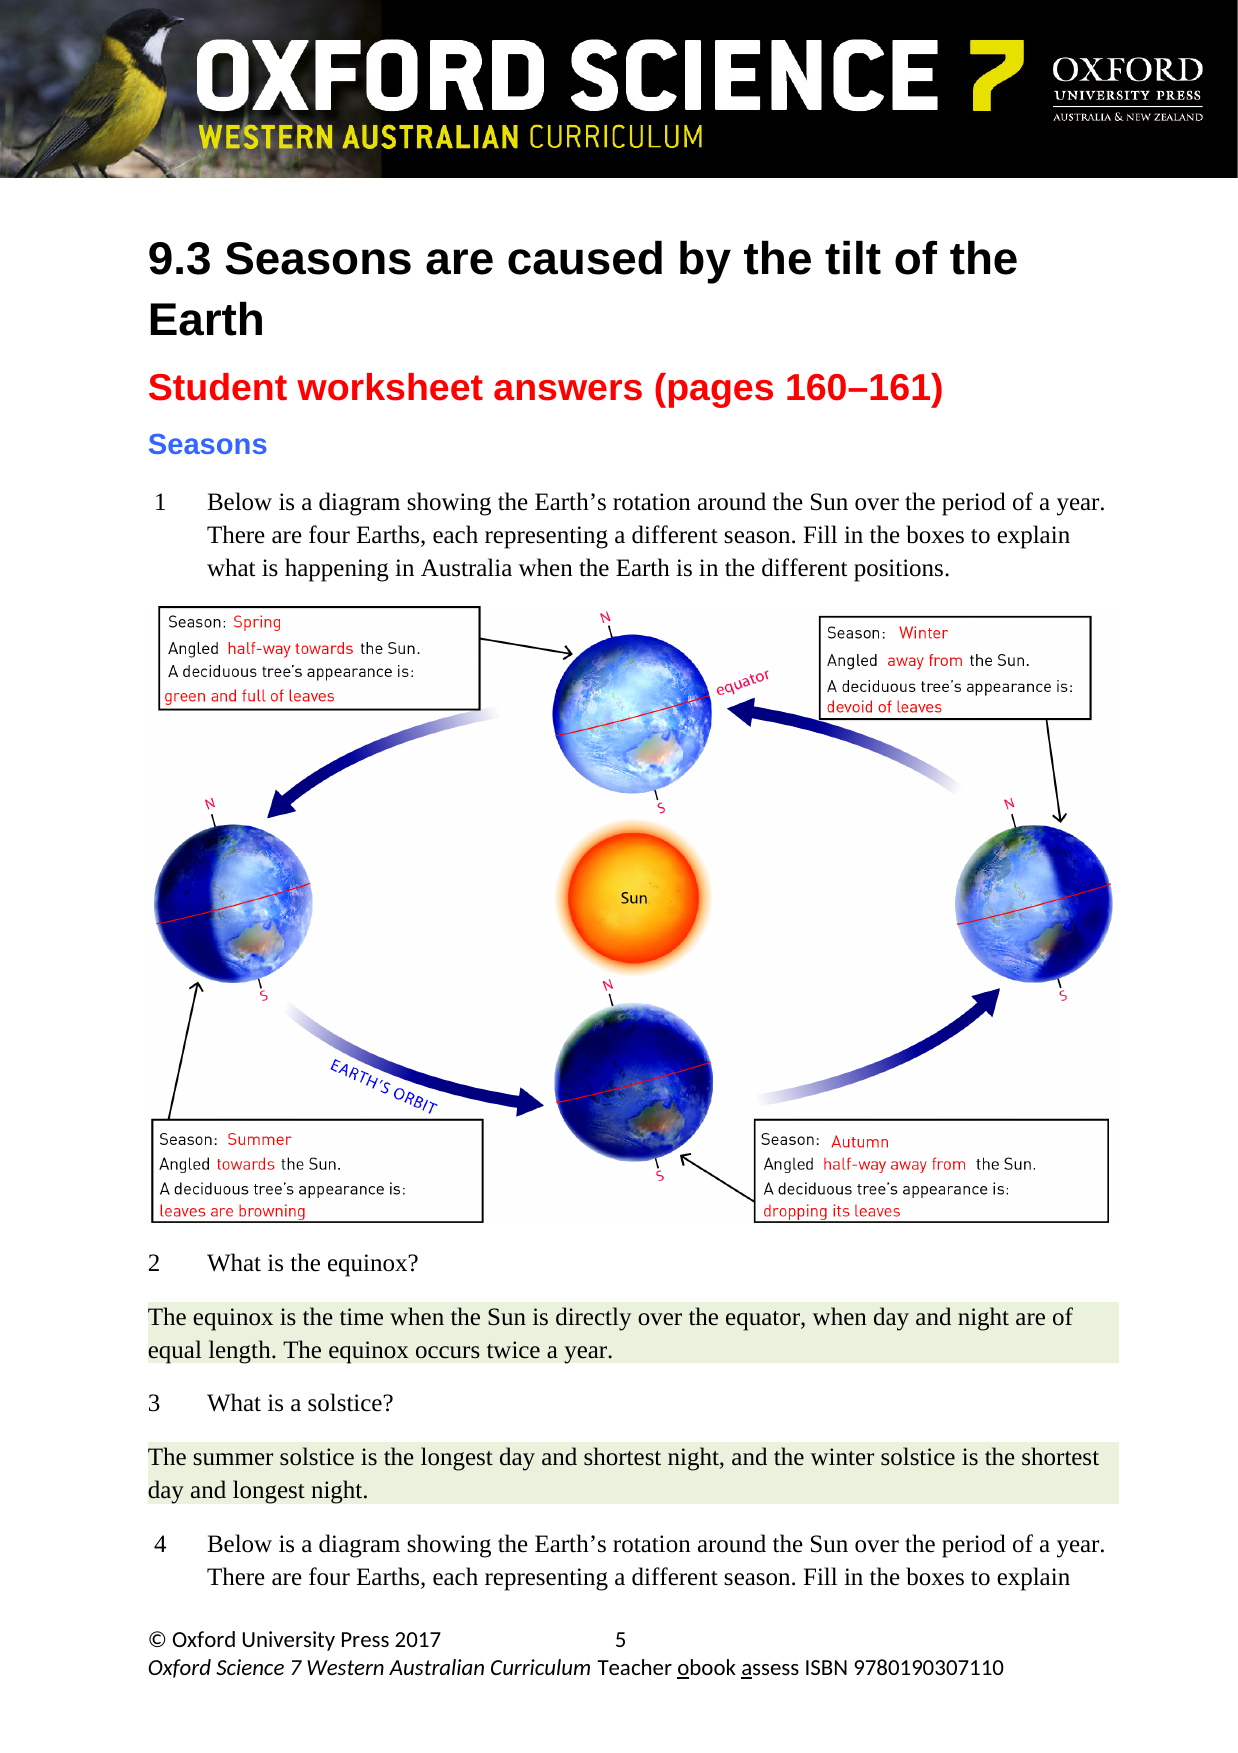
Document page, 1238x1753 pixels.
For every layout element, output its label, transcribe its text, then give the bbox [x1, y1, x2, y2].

text The summer solstice is the longest day and shortest night, and the winter solstice is the shortest day and longest night. [148, 1442, 1119, 1504]
text 9.3 Seasons are caused by the tilt of the Earth [148, 232, 1119, 345]
text Seasons [148, 427, 1119, 461]
text Student worksheet answers (pages 160–161) [148, 365, 1119, 408]
list 2 What is the equinox? [148, 1248, 1119, 1277]
picture [0, 0, 1238, 178]
text The equinox is the time when the Sun is directly over the equator, when day and night are of equal length. The equinox occurs twice a year. [148, 1302, 1119, 1363]
list 1 Below is a diagram showing the Earth’s rotation around the Sun over the period of a year. There are four Earths, each representing a different season. Fill in the boxes to explain what is happening in Australia when the Earth is in the different positions. [148, 487, 1119, 582]
list 3 What is a solstice? [148, 1388, 1119, 1417]
picture [147, 606, 1120, 1223]
